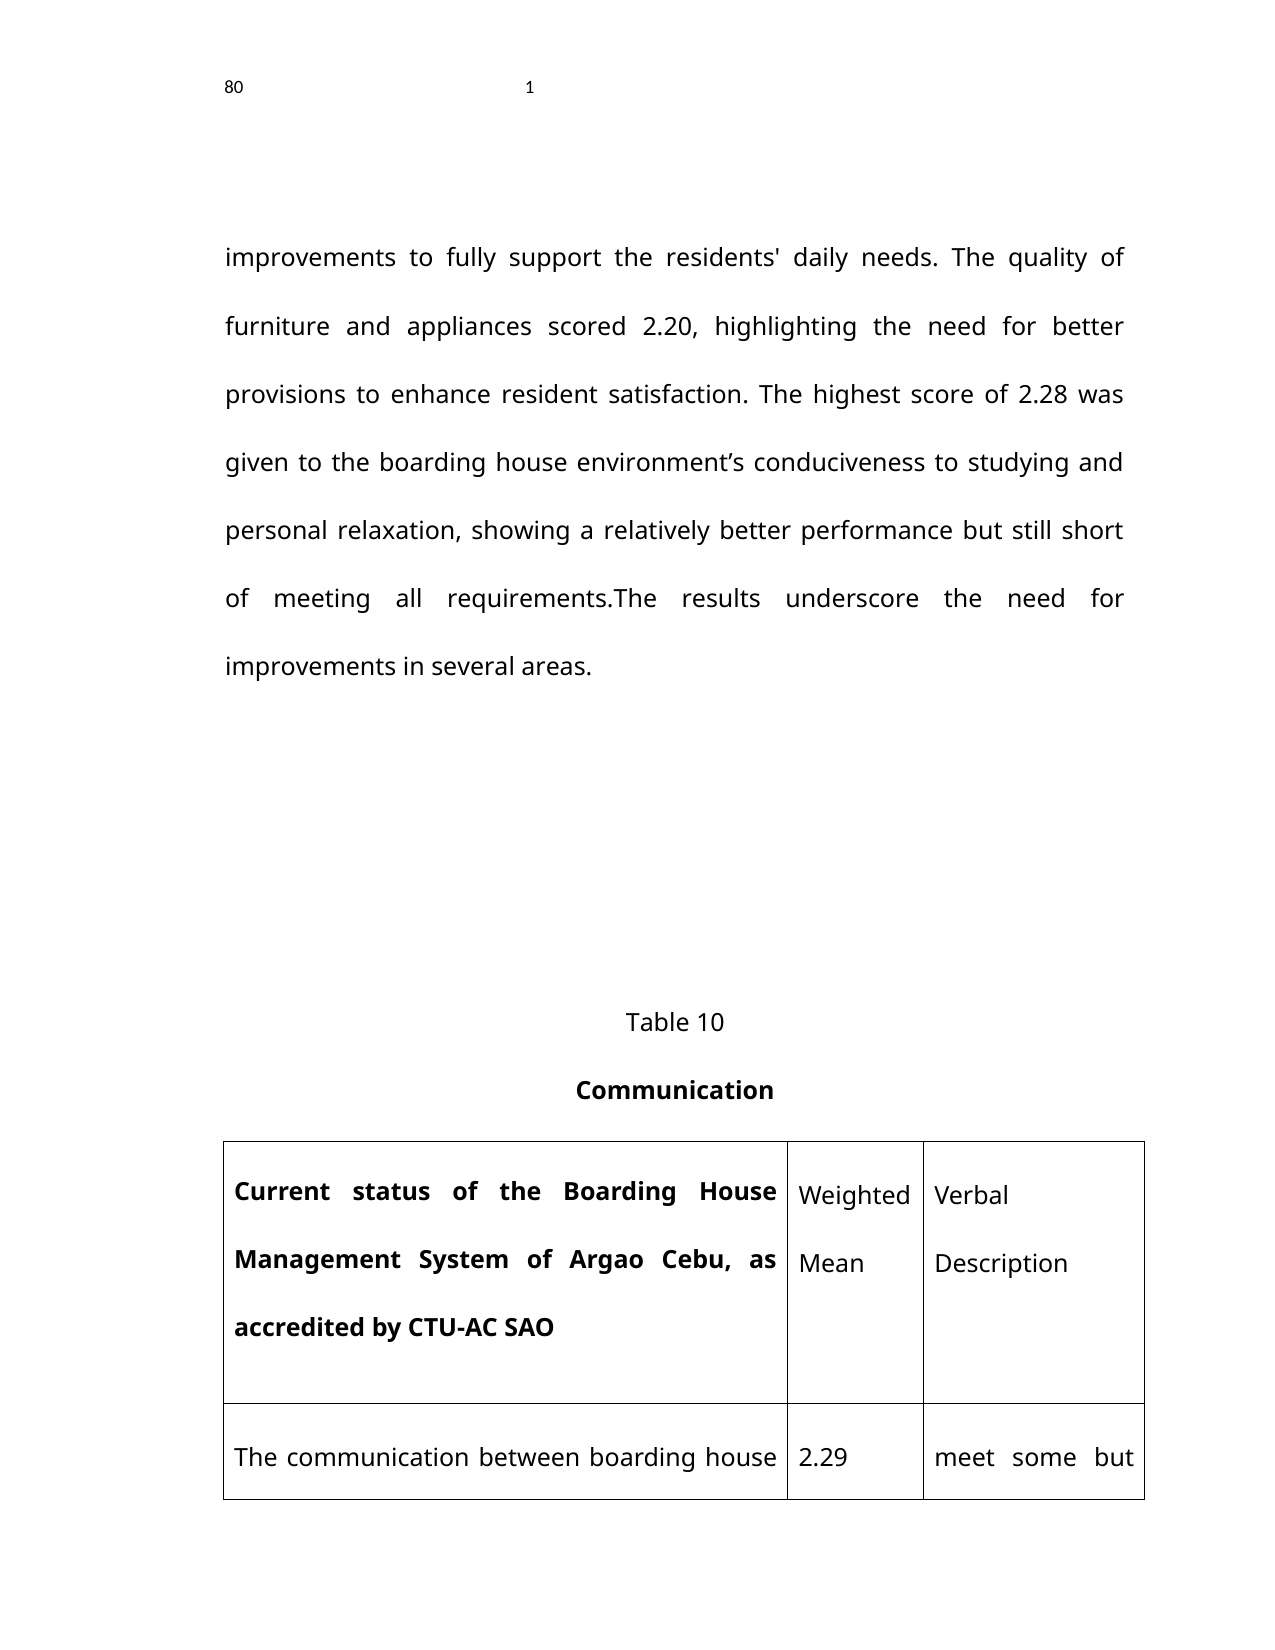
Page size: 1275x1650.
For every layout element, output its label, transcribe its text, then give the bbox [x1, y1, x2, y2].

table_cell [224, 1404, 787, 1499]
table_cell 2.29 [788, 1404, 923, 1499]
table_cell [924, 1404, 1144, 1499]
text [225, 240, 1125, 683]
table_header Current status of the Boarding House Management System of Argao Cebu, as accredited by CTU-AC SAO [224, 1142, 787, 1403]
text Communication [225, 1073, 1125, 1107]
text Table 10 [225, 1004, 1125, 1039]
table_header Weighted Mean [788, 1142, 923, 1403]
table_header Verbal Description [924, 1142, 1144, 1403]
